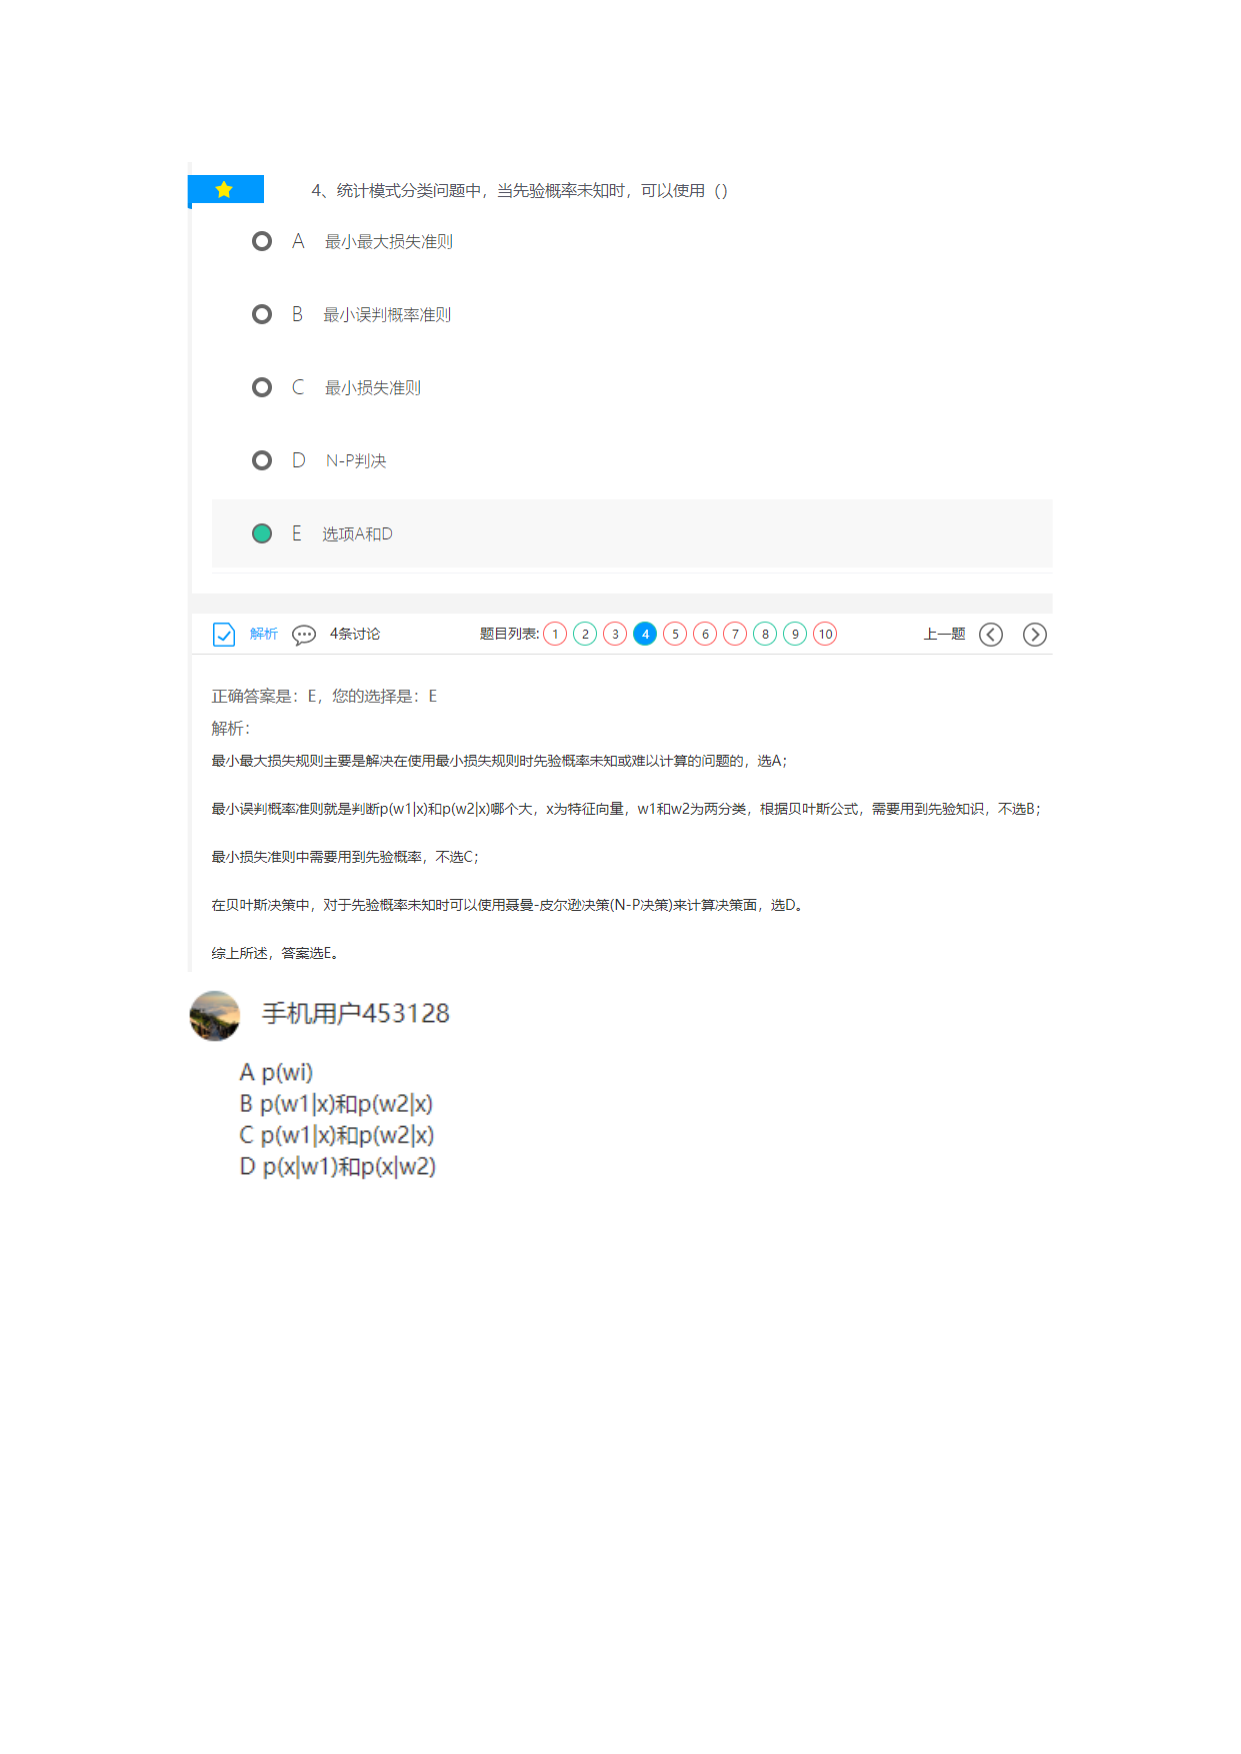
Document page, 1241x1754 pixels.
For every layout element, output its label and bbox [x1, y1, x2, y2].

picture [187, 974, 507, 1206]
picture [187, 162, 1053, 972]
